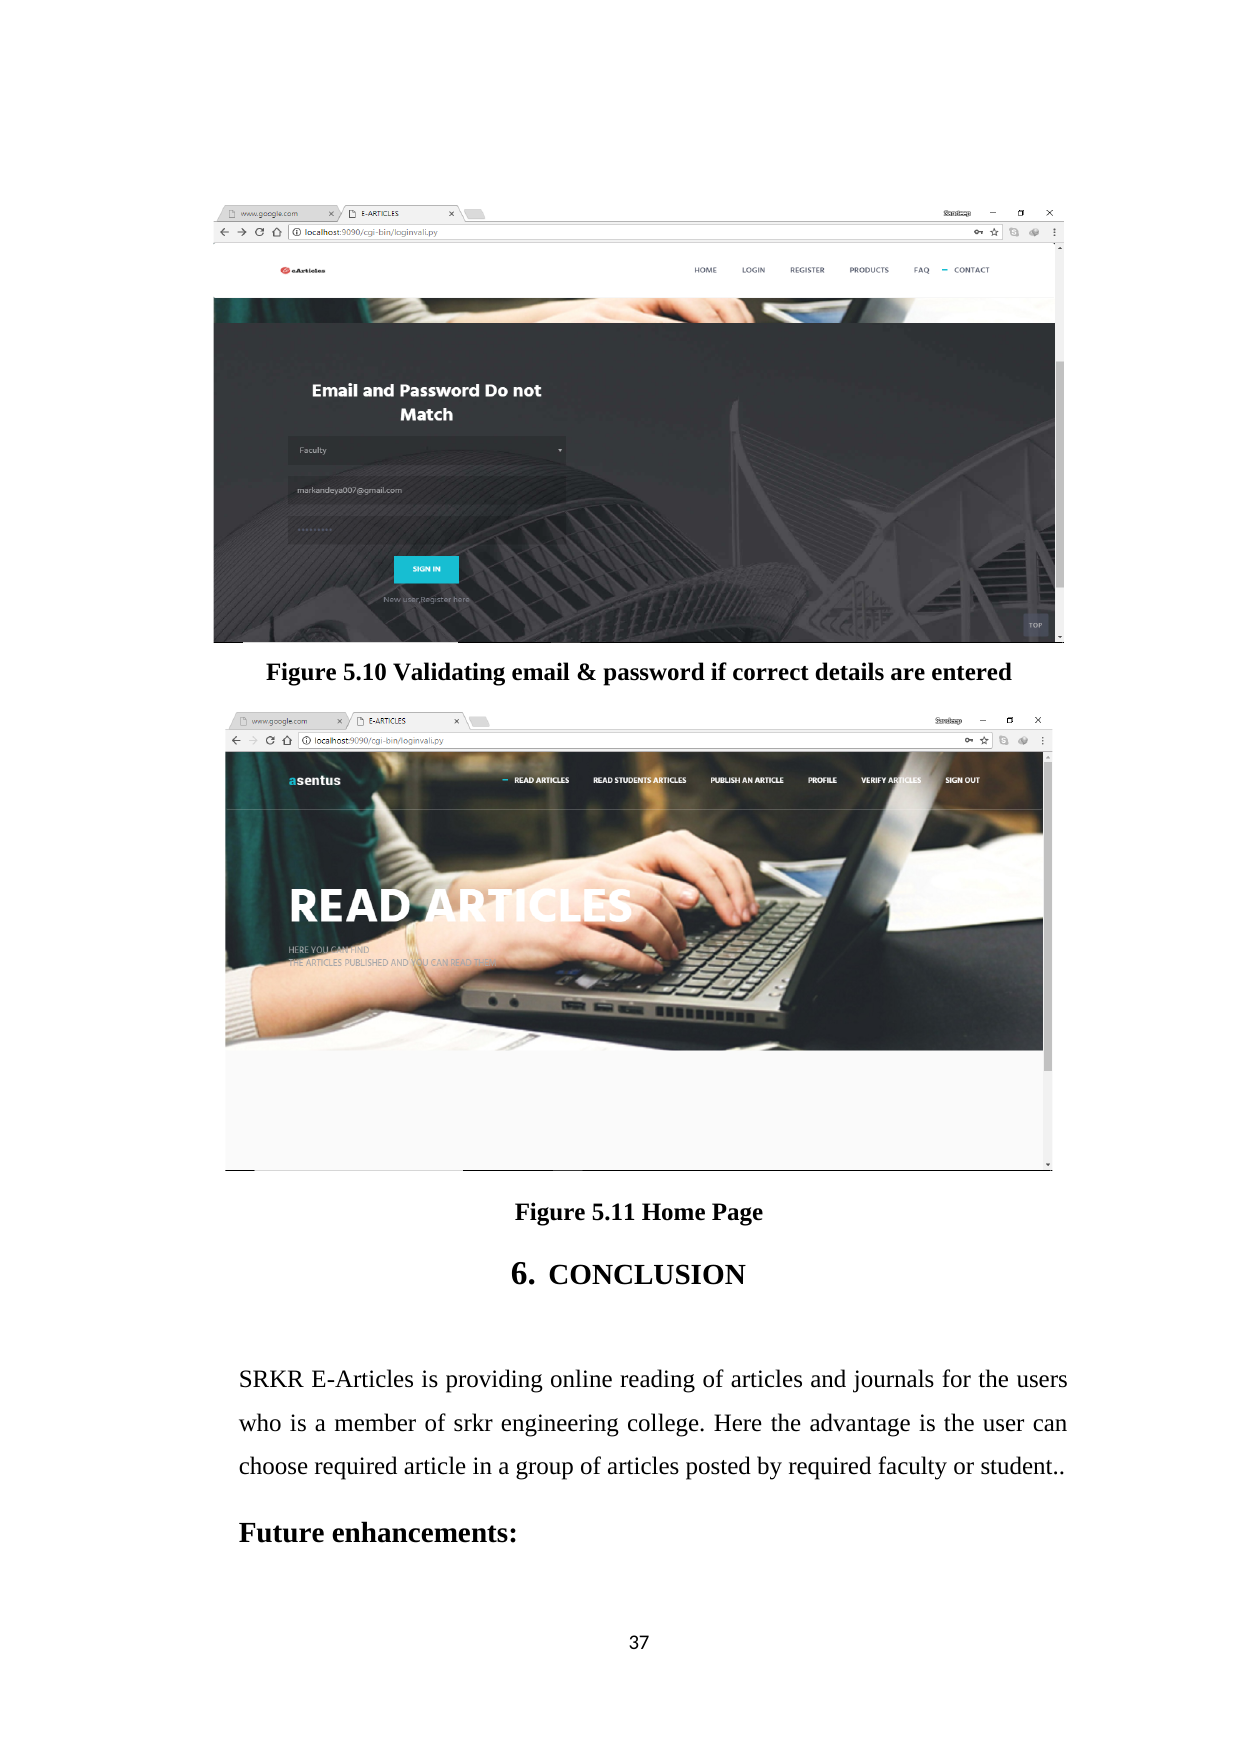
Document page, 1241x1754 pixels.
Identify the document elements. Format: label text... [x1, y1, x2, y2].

text SRKR E-Articles is providing online reading of articles and journals for the users who is a member of srkr engineering college. Here the advantage is the user can choose required article in a group of articles posted by required faculty or student.. [238, 1364, 1069, 1479]
list CONCLUSION [187, 1253, 1069, 1291]
text Future enhancements: [238, 1515, 1069, 1548]
picture [225, 712, 1053, 1171]
picture [213, 205, 1064, 643]
text Figure 5.11 Home Page [150, 1197, 1128, 1226]
